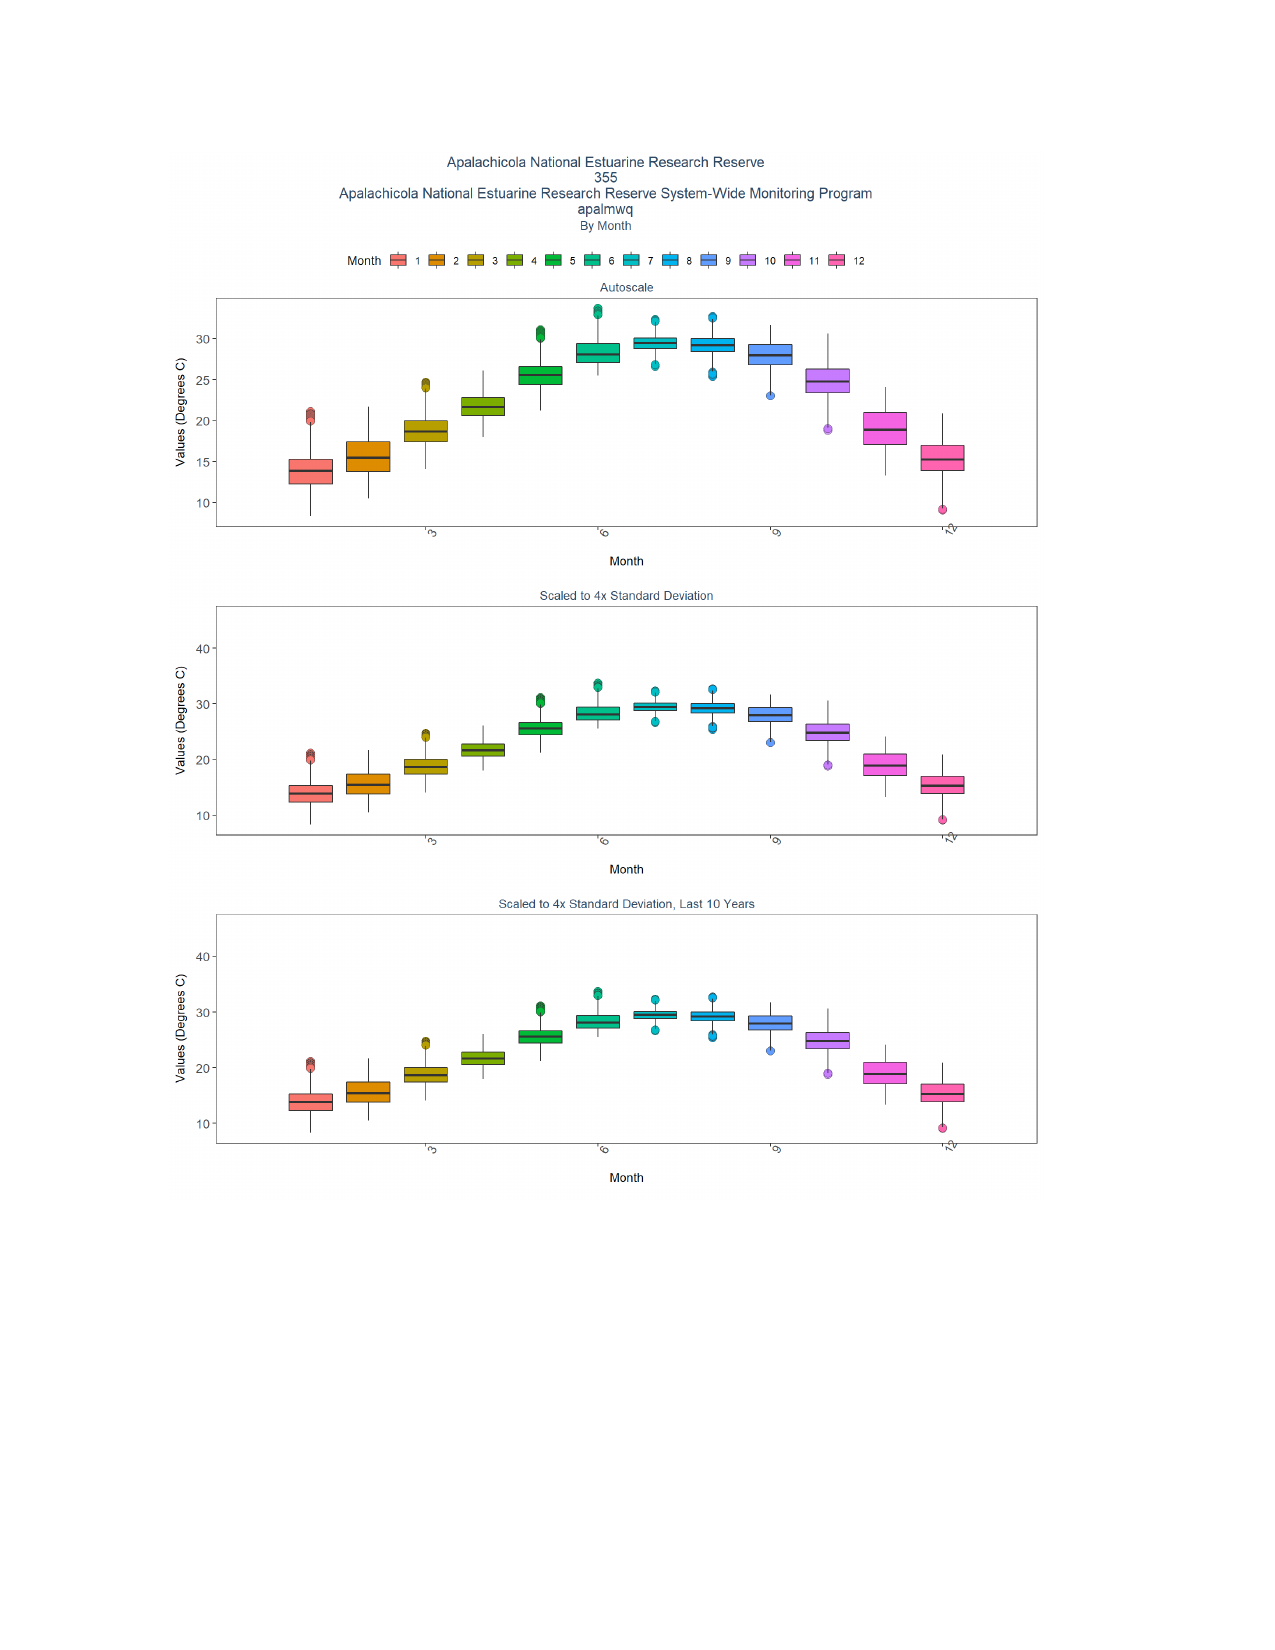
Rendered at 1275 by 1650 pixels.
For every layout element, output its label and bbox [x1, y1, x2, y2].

picture [168, 150, 1044, 1200]
